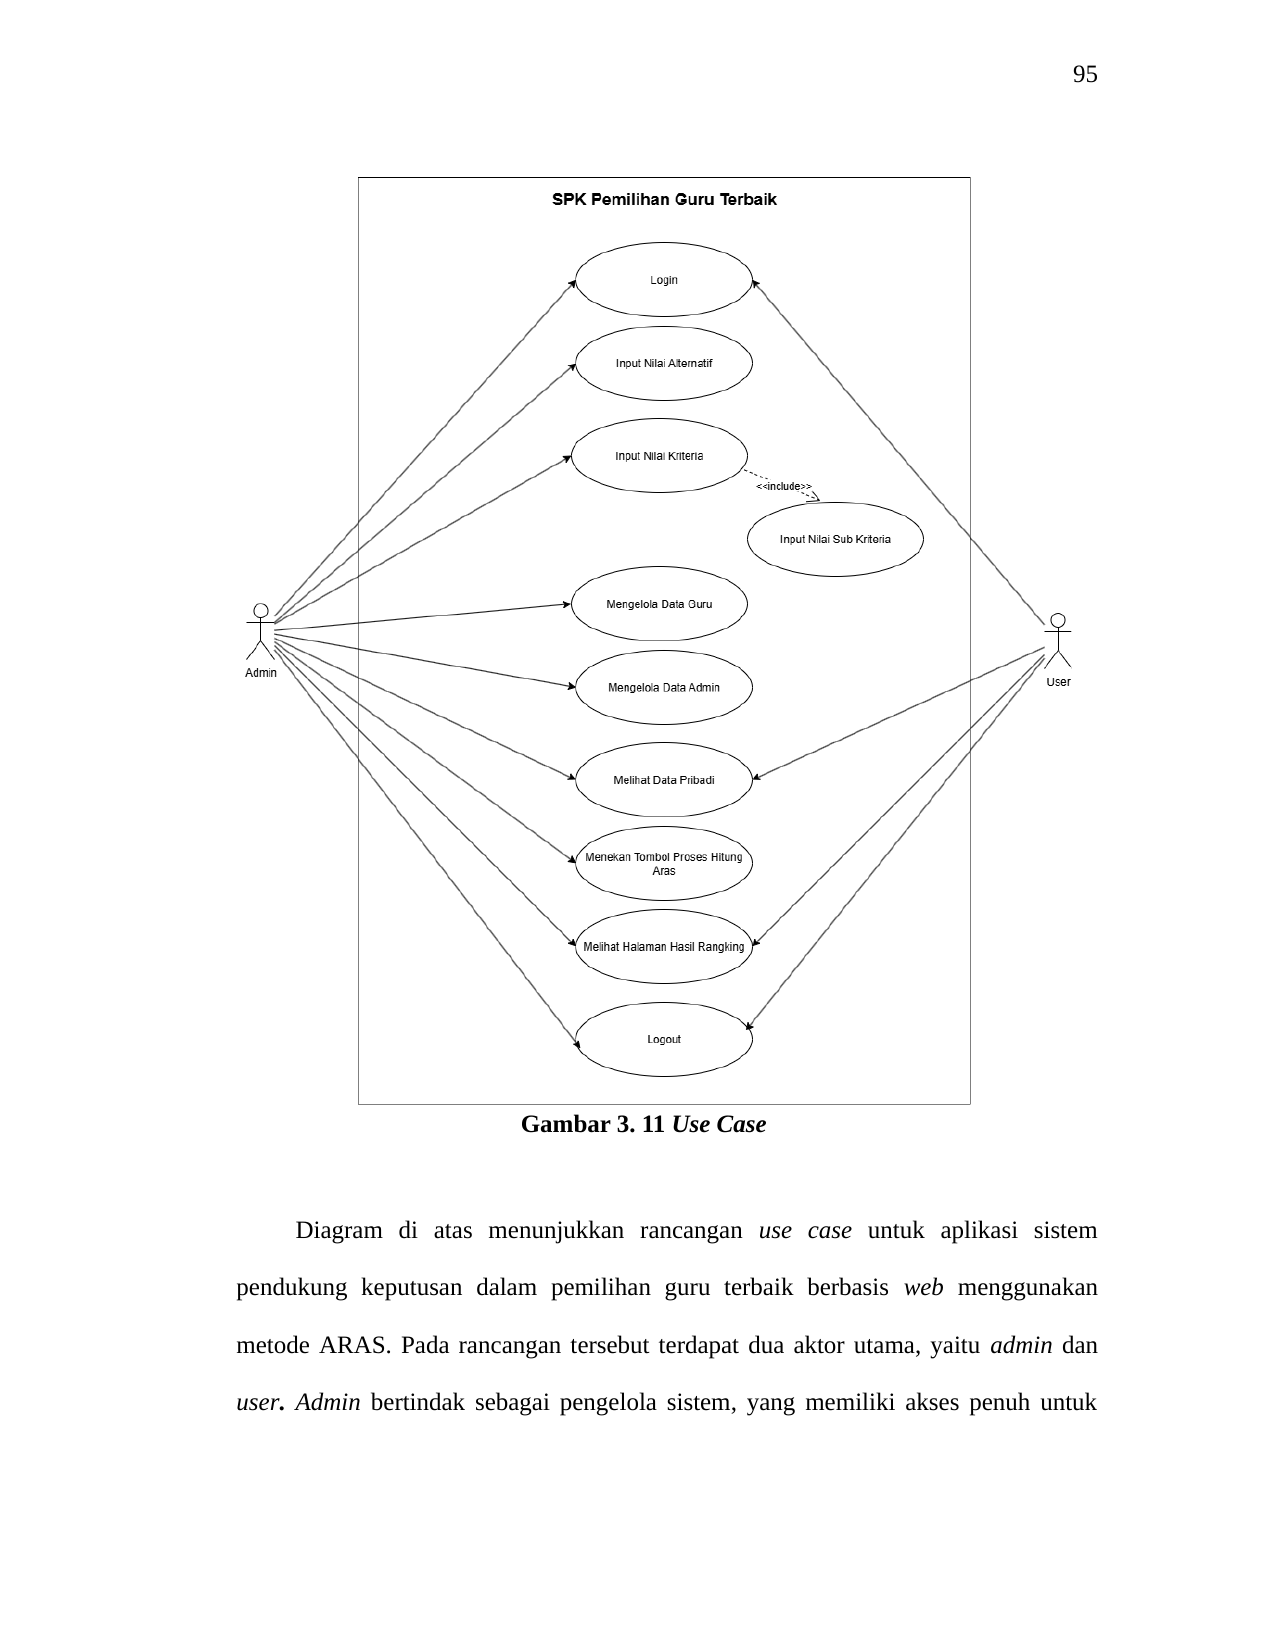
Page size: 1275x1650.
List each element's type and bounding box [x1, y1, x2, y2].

picture [244, 177, 1072, 1105]
text [236, 1215, 1098, 1416]
